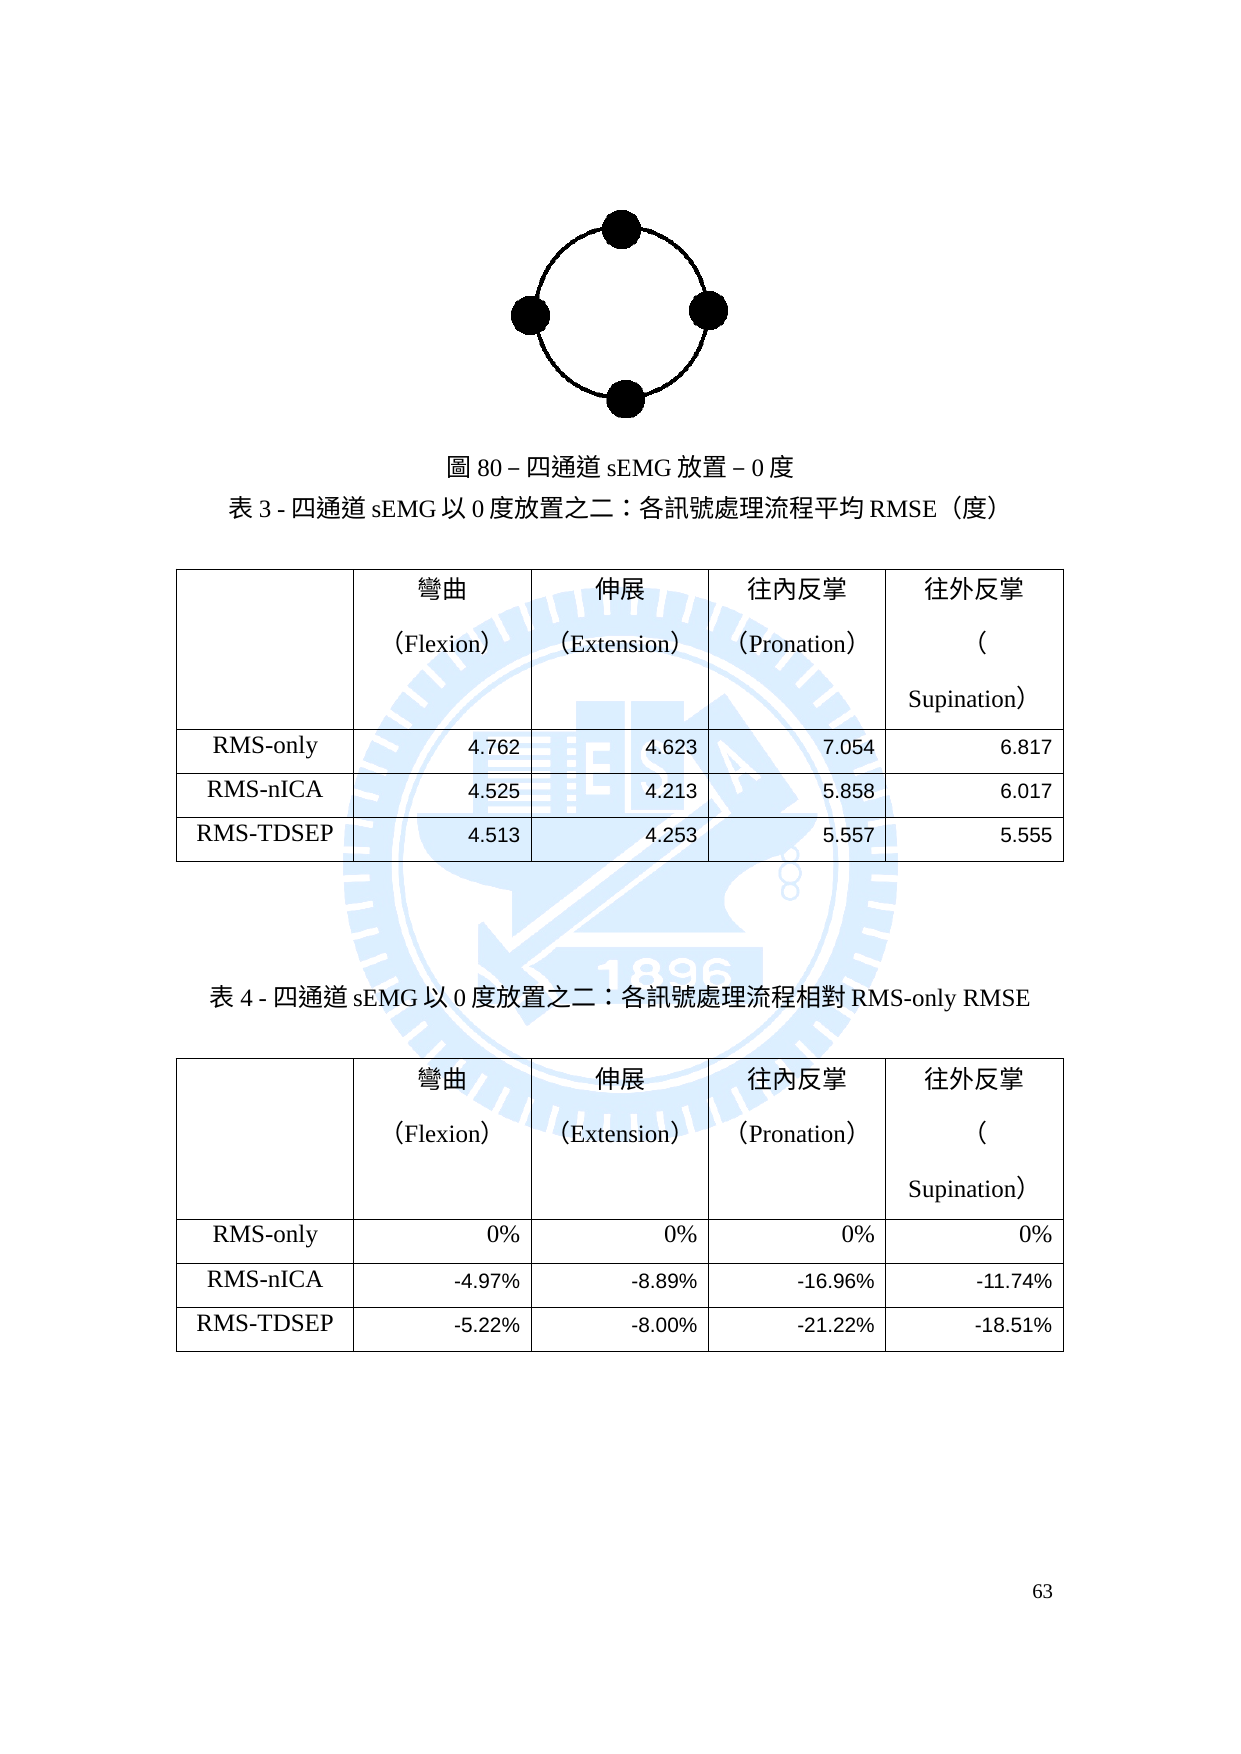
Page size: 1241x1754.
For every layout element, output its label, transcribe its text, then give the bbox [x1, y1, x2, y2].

table_cell 0% [532, 1220, 708, 1263]
table_cell 4.513 [354, 818, 531, 861]
table_cell -4.97% [354, 1264, 531, 1307]
table_cell -16.96% [709, 1264, 885, 1307]
table_cell RMS-nICA [177, 1264, 353, 1307]
table_header 往內反掌 （Pronation） [709, 1059, 885, 1218]
table_cell -8.00% [532, 1308, 708, 1351]
table_cell RMS-only [177, 730, 353, 773]
table_cell RMS-nICA [177, 774, 353, 817]
table_cell -11.74% [886, 1264, 1063, 1307]
table_header 彎曲 （Flexion） [354, 570, 531, 729]
table_cell 6.017 [886, 774, 1063, 817]
table_cell 0% [709, 1220, 885, 1263]
table_header [177, 570, 353, 729]
table_cell RMS-only [177, 1220, 353, 1263]
table_cell 5.557 [709, 818, 885, 861]
table_cell 4.762 [354, 730, 531, 773]
table_header 往外反掌 （Supination） [886, 1059, 1063, 1218]
text 圖 80 – 四通道sEMG放置 – 0度 [187, 444, 1053, 488]
table_cell 6.817 [886, 730, 1063, 773]
table_cell -8.89% [532, 1264, 708, 1307]
table_header [177, 1059, 353, 1218]
text 表 3 - 四通道sEMG以0度放置之二：各訊號處理流程平均RMSE（度） [187, 488, 1053, 524]
table_header 伸展 （Extension） [532, 570, 708, 729]
table_cell 5.858 [709, 774, 885, 817]
table_cell -5.22% [354, 1308, 531, 1351]
table_cell RMS-TDSEP [177, 1308, 353, 1351]
table_cell 0% [354, 1220, 531, 1263]
table_cell 4.253 [532, 818, 708, 861]
table_cell 0% [886, 1220, 1063, 1263]
table_cell 4.213 [532, 774, 708, 817]
table_cell 4.525 [354, 774, 531, 817]
table_cell -18.51% [886, 1308, 1063, 1351]
table_cell -21.22% [709, 1308, 885, 1351]
table_cell RMS-TDSEP [177, 818, 353, 861]
text 表 4 - 四通道sEMG以0度放置之二：各訊號處理流程相對RMS-only RMSE [187, 978, 1053, 1014]
table_cell 4.623 [532, 730, 708, 773]
table_cell 5.555 [886, 818, 1063, 861]
table_header 彎曲 （Flexion） [354, 1059, 531, 1218]
table_header 往外反掌 （Supination） [886, 570, 1063, 729]
table_cell 7.054 [709, 730, 885, 773]
table_header 伸展 （Extension） [532, 1059, 708, 1218]
picture [505, 202, 735, 430]
table_header 往內反掌 （Pronation） [709, 570, 885, 729]
